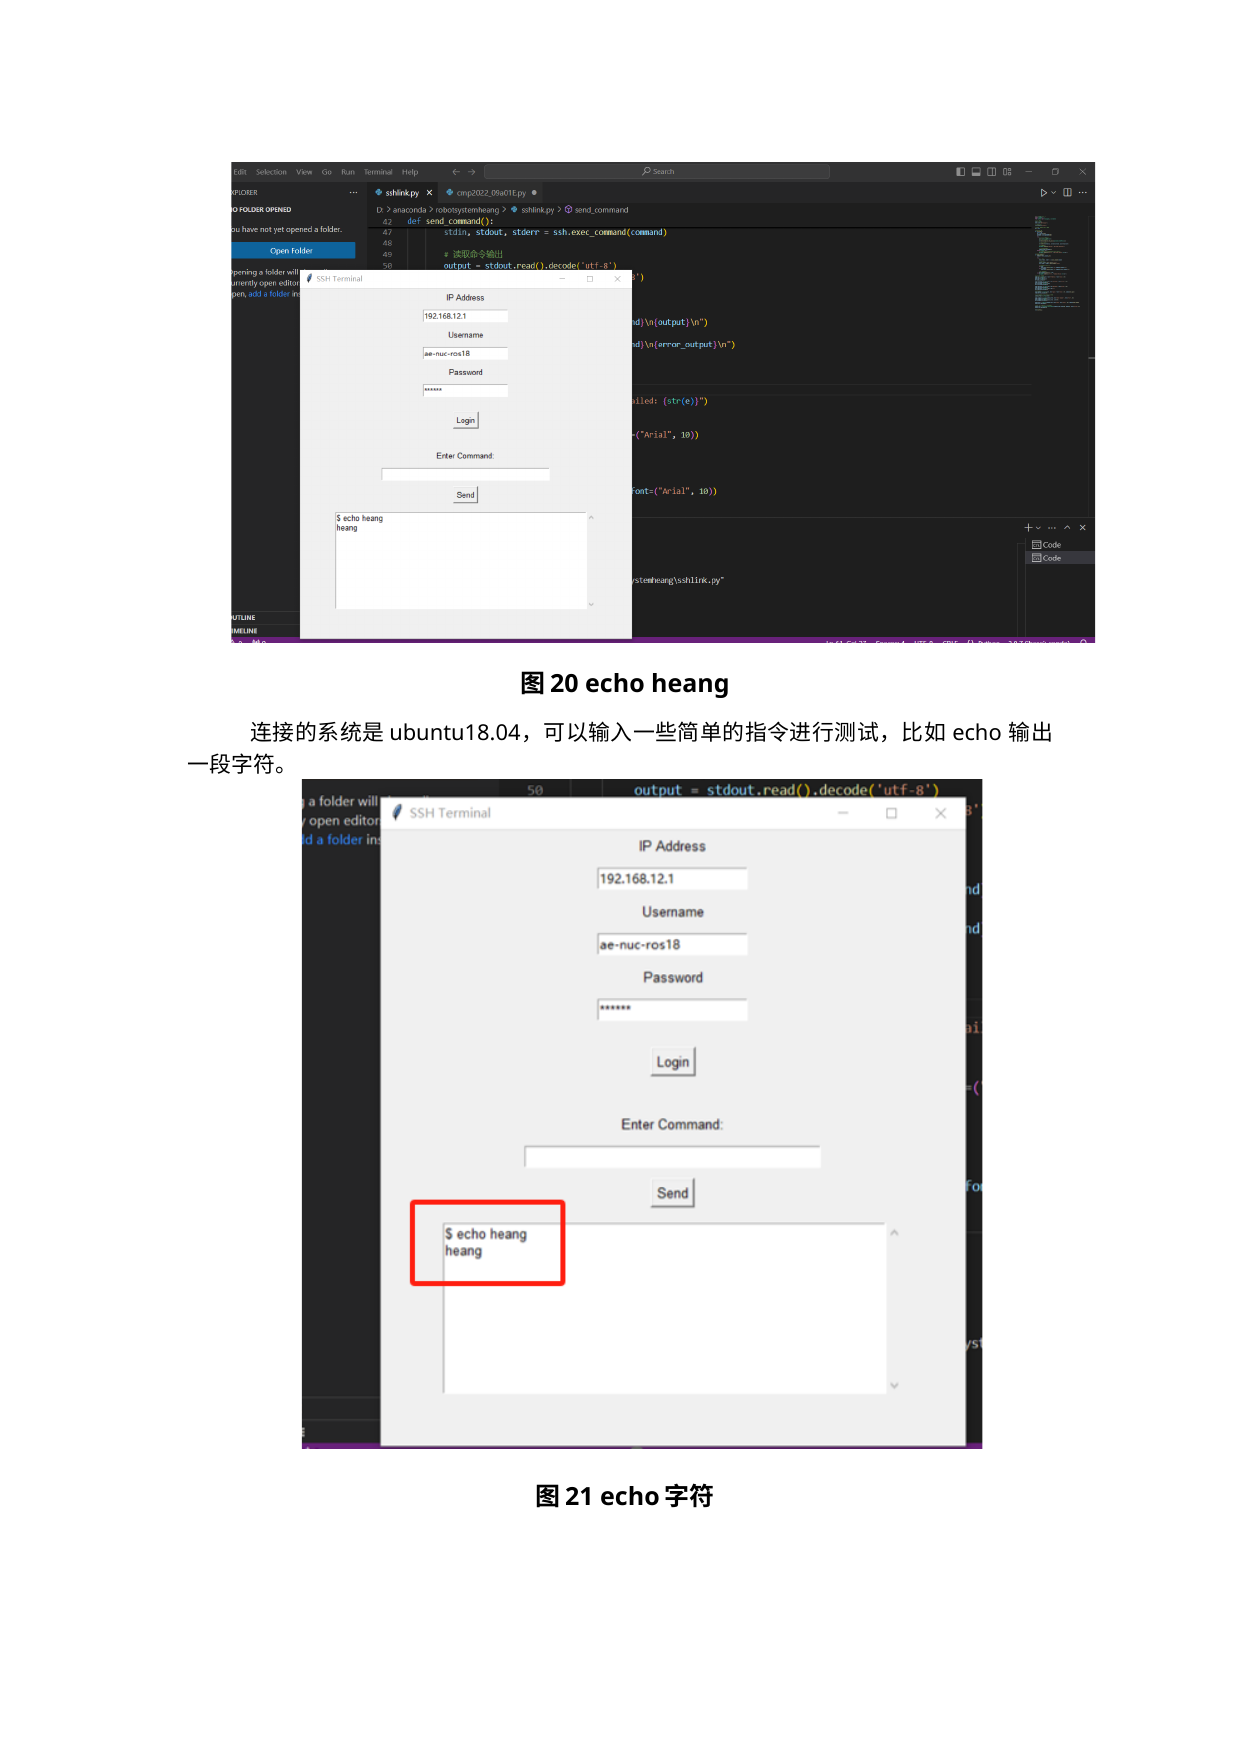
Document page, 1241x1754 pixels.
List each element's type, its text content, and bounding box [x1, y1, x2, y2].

text 图21 echo字符 [209, 1462, 965, 1527]
text 图20 echo heang [209, 649, 965, 714]
text 连接的系统是ubuntu18.04，可以输入一些简单的指令进行测试，比如 echo 输出一段字符。 [187, 714, 1053, 779]
picture [231, 162, 1096, 643]
picture [301, 779, 983, 1449]
